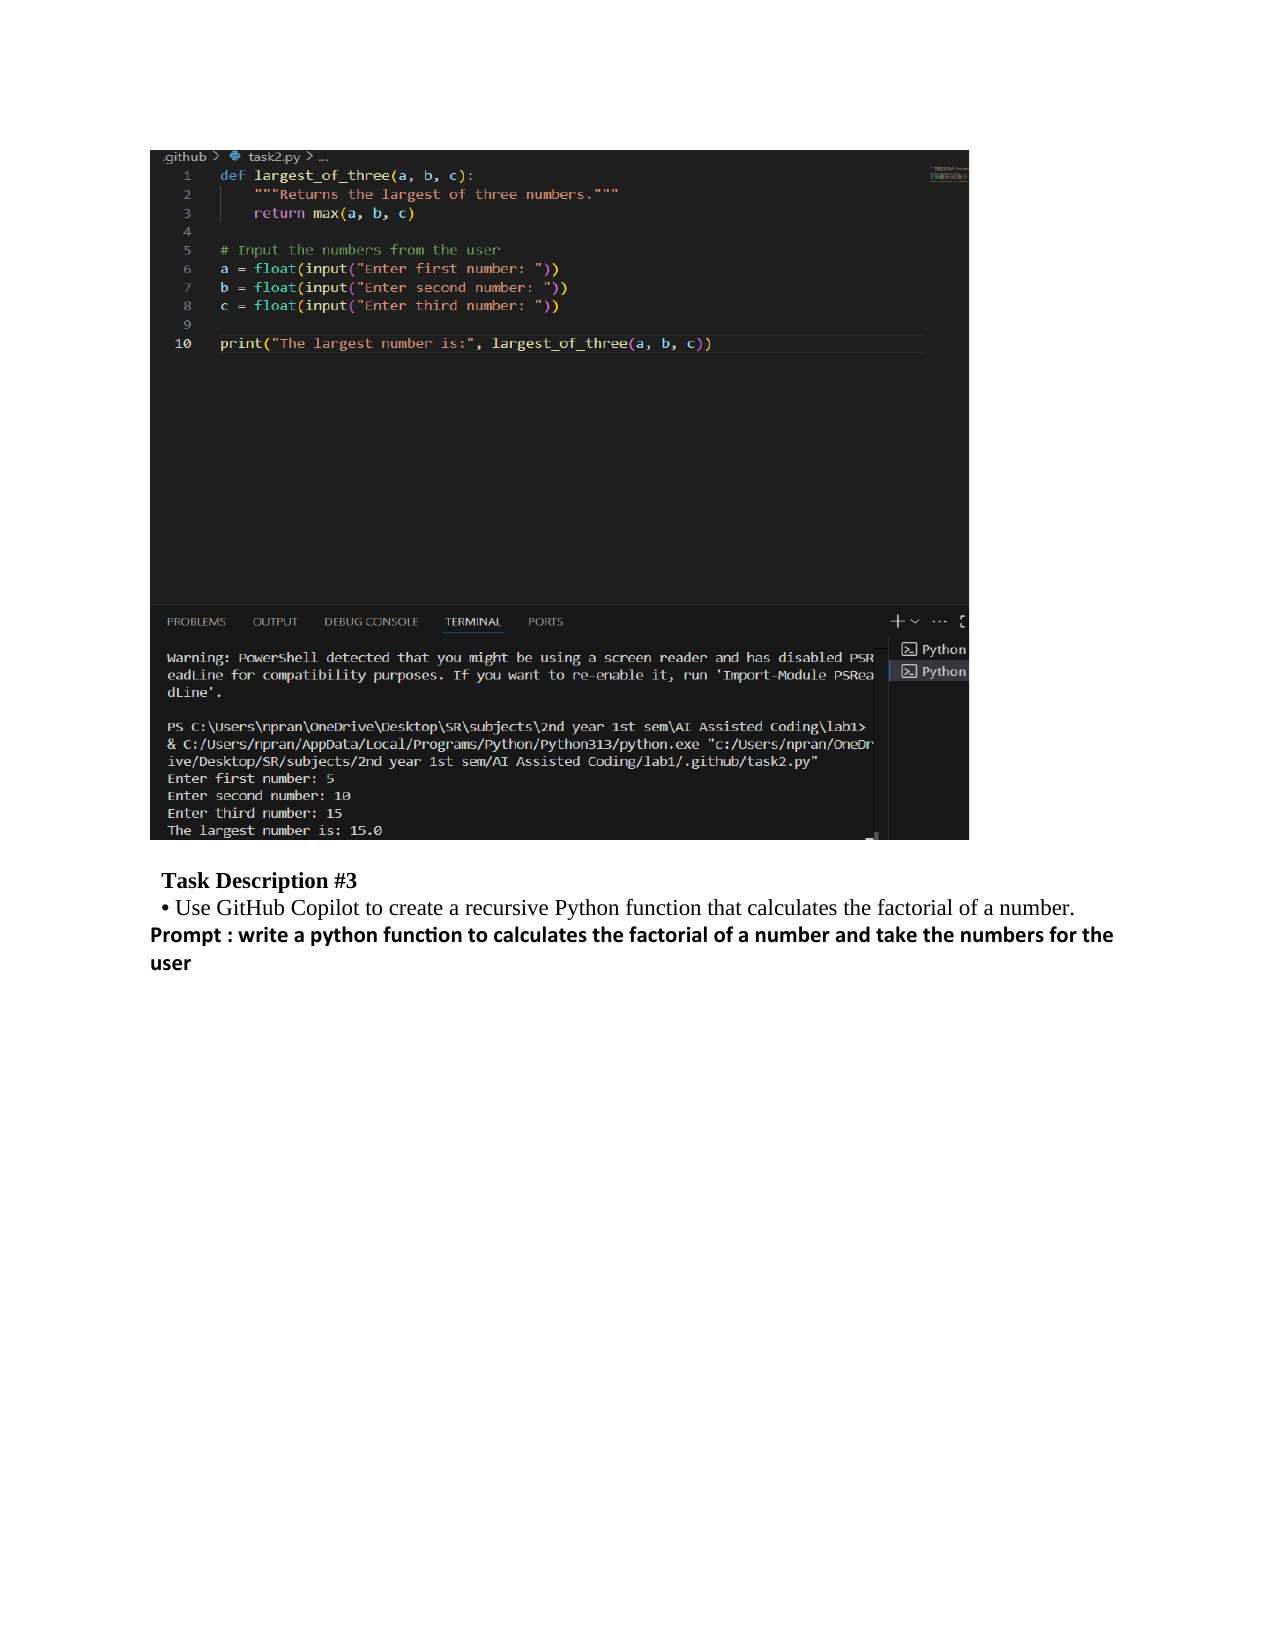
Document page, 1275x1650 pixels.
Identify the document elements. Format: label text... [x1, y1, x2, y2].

text Task Description #3 • Use GitHub Copilot to create a recursive Python function that calculates the factorial of a number. [161, 867, 1125, 920]
text Prompt : write a python function to calculates the factorial of a number and take the numbers for the user [150, 920, 1125, 976]
picture [150, 150, 970, 840]
